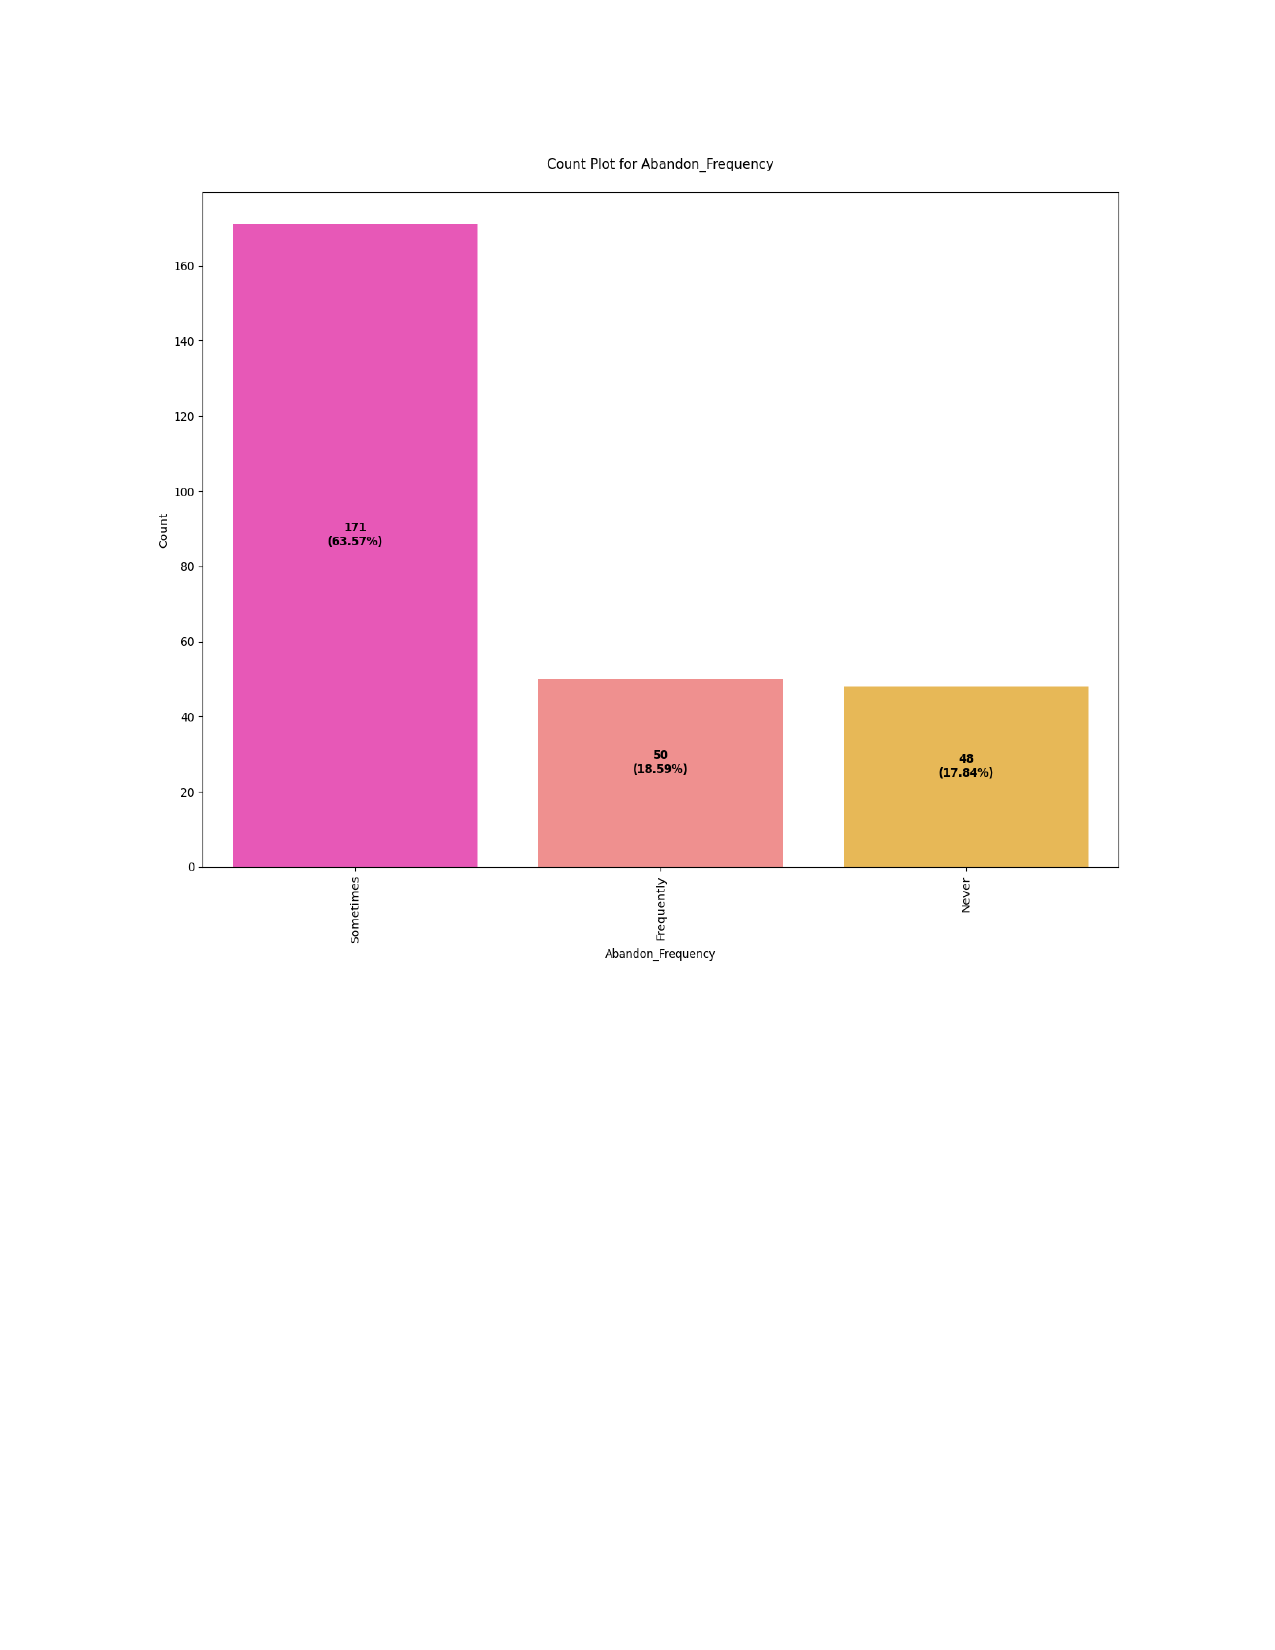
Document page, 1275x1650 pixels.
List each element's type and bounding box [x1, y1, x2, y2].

picture [150, 150, 1125, 969]
